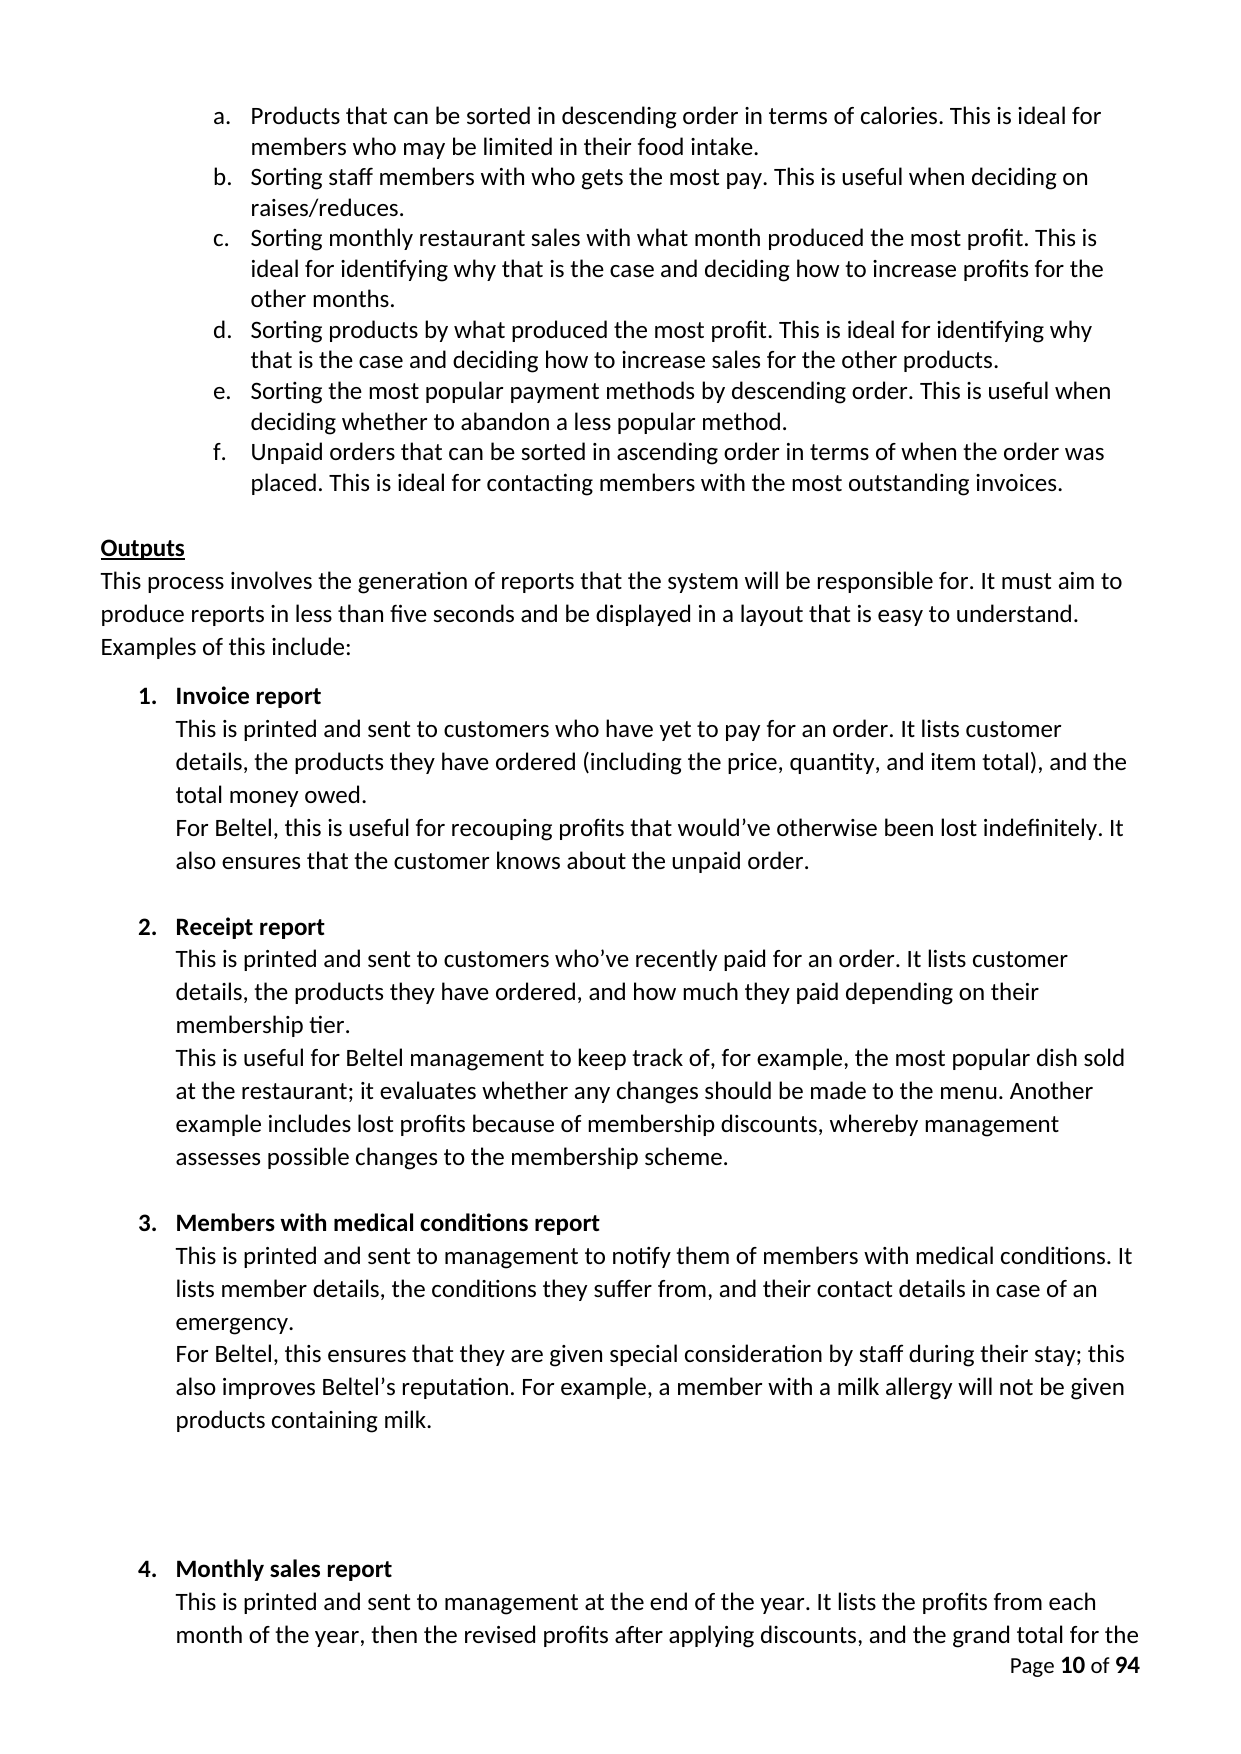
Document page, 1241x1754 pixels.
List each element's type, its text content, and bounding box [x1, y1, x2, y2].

list Unpaid orders that can be sorted in ascending order in terms of when the order was placed. This is ideal for contacting members with the most outstanding invoices. [213, 436, 1140, 497]
list Sorting the most popular payment methods by descending order. This is useful when deciding whether to abandon a less popular method. [213, 375, 1140, 436]
list Sorting monthly restaurant sales with what month produced the most profit. This is ideal for identifying why that is the case and deciding how to increase profits for the other months. [213, 222, 1140, 314]
list Sorting staff members with who gets the most pay. This is useful when deciding on raises/reduces. [213, 161, 1140, 222]
list Products that can be sorted in descending order in terms of calories. This is ideal for members who may be limited in their food intake. [213, 100, 1140, 161]
list For Beltel, this is useful for recouping profits that would’ve otherwise been lost indefinitely. It also ensures that the customer knows about the unpaid order. [175, 812, 1140, 875]
list Receipt report [138, 911, 1140, 941]
subtitle Outputs [100, 532, 1140, 562]
list This is useful for Beltel management to keep track of, for example, the most popular dish sold at the restaurant; it evaluates whether any changes should be made to the menu. Another example includes lost profits because of membership discounts, whereby management assesses possible changes to the membership scheme. [175, 1042, 1140, 1172]
text This process involves the generation of reports that the system will be responsible for. It must aim to produce reports in less than five seconds and be displayed in a layout that is easy to understand. Examples of this include: [100, 565, 1140, 661]
list Monthly sales report [138, 1553, 1140, 1584]
list Members with medical conditions report [138, 1207, 1140, 1237]
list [175, 1586, 1140, 1649]
list This is printed and sent to customers who have yet to pay for an order. It lists customer details, the products they have ordered (including the price, quantity, and item total), and the total money owed. [175, 713, 1140, 809]
list Sorting products by what produced the most profit. This is ideal for identifying why that is the case and deciding how to increase sales for the other products. [213, 314, 1140, 375]
list This is printed and sent to customers who’ve recently paid for an order. It lists customer details, the products they have ordered, and how much they paid depending on their membership tier. [175, 943, 1140, 1040]
list Invoice report [138, 680, 1140, 711]
list This is printed and sent to management to notify them of members with medical conditions. It lists member details, the conditions they suffer from, and their contact details in case of an emergency. For Beltel, this ensures that they are given special consideration by staff during their stay; this also improves Beltel’s reputation. For example, a member with a milk allergy will not be given products containing milk. [175, 1240, 1140, 1435]
